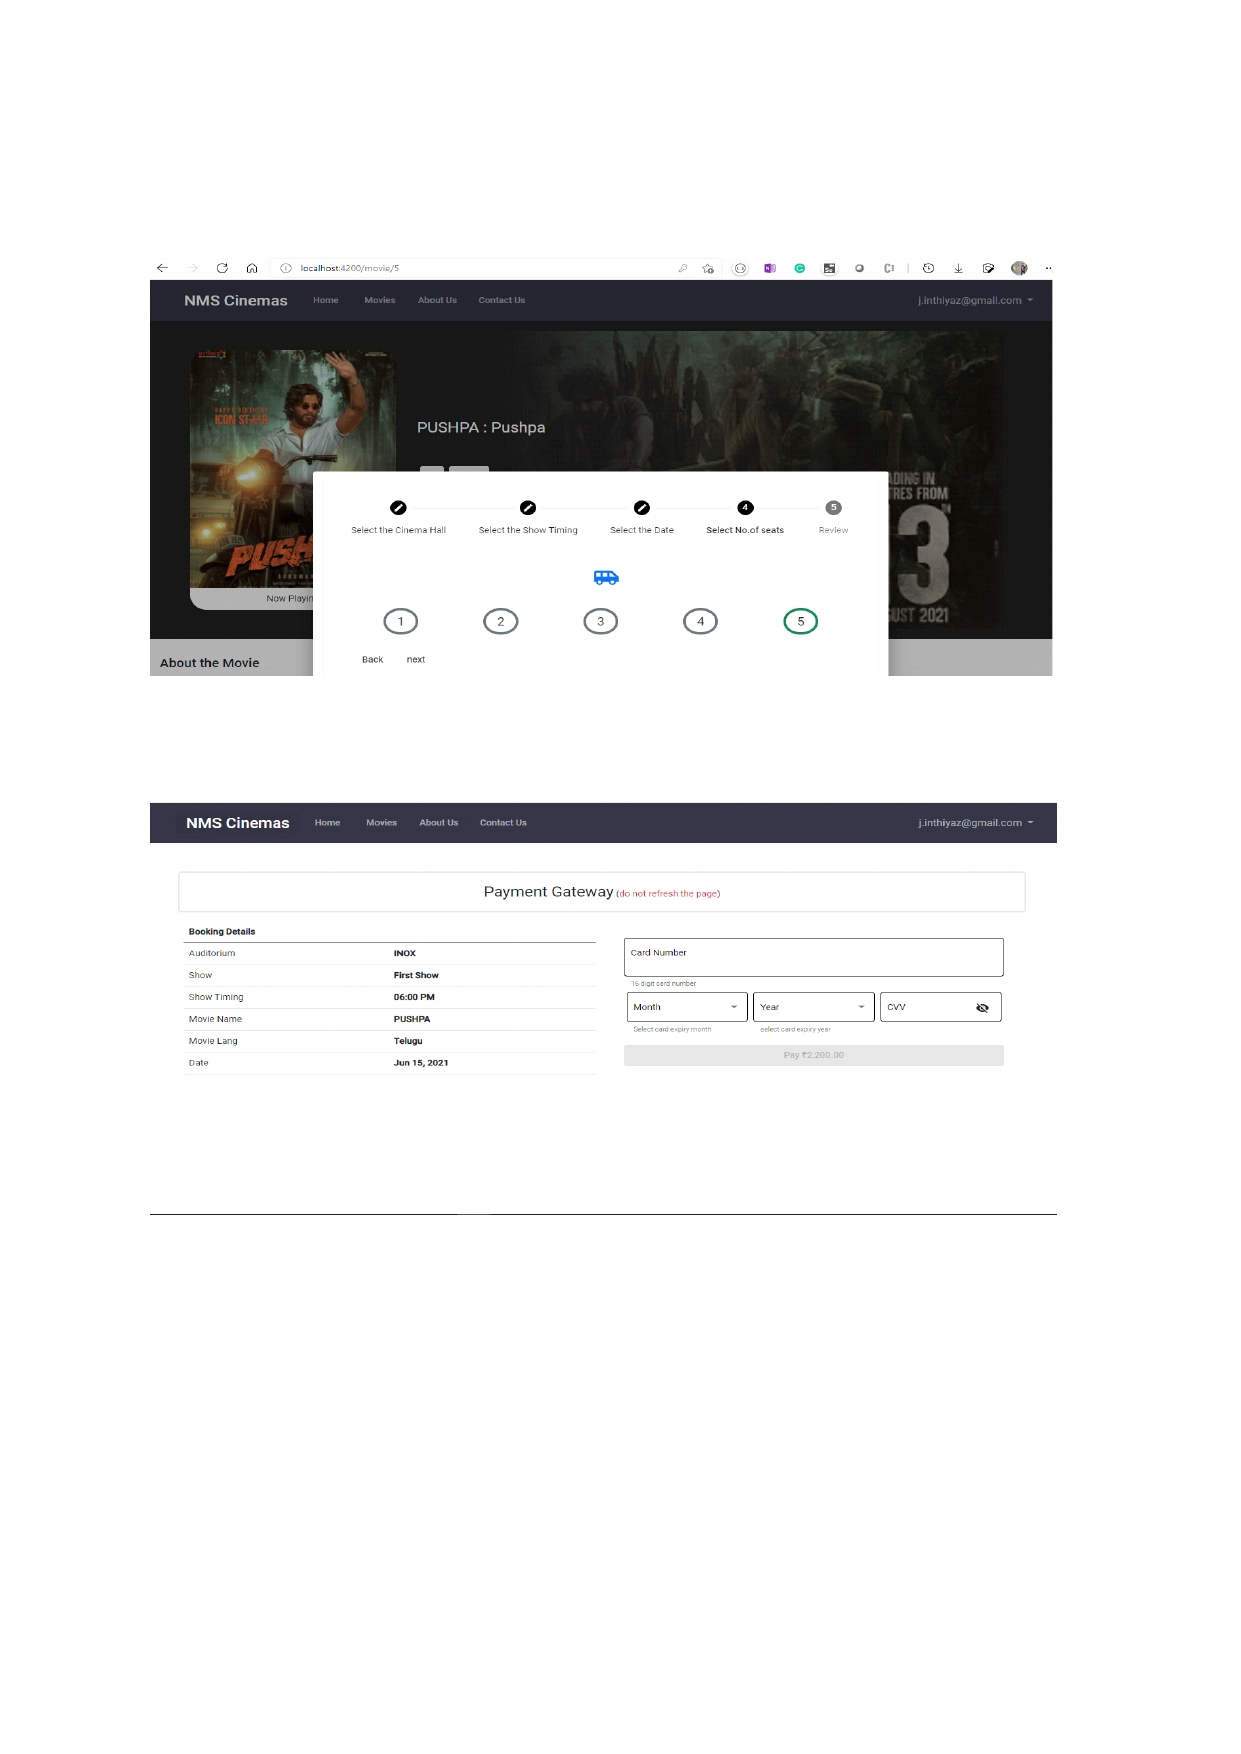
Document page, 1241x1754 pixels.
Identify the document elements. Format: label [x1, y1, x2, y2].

picture [150, 801, 1057, 1215]
picture [150, 257, 1053, 676]
